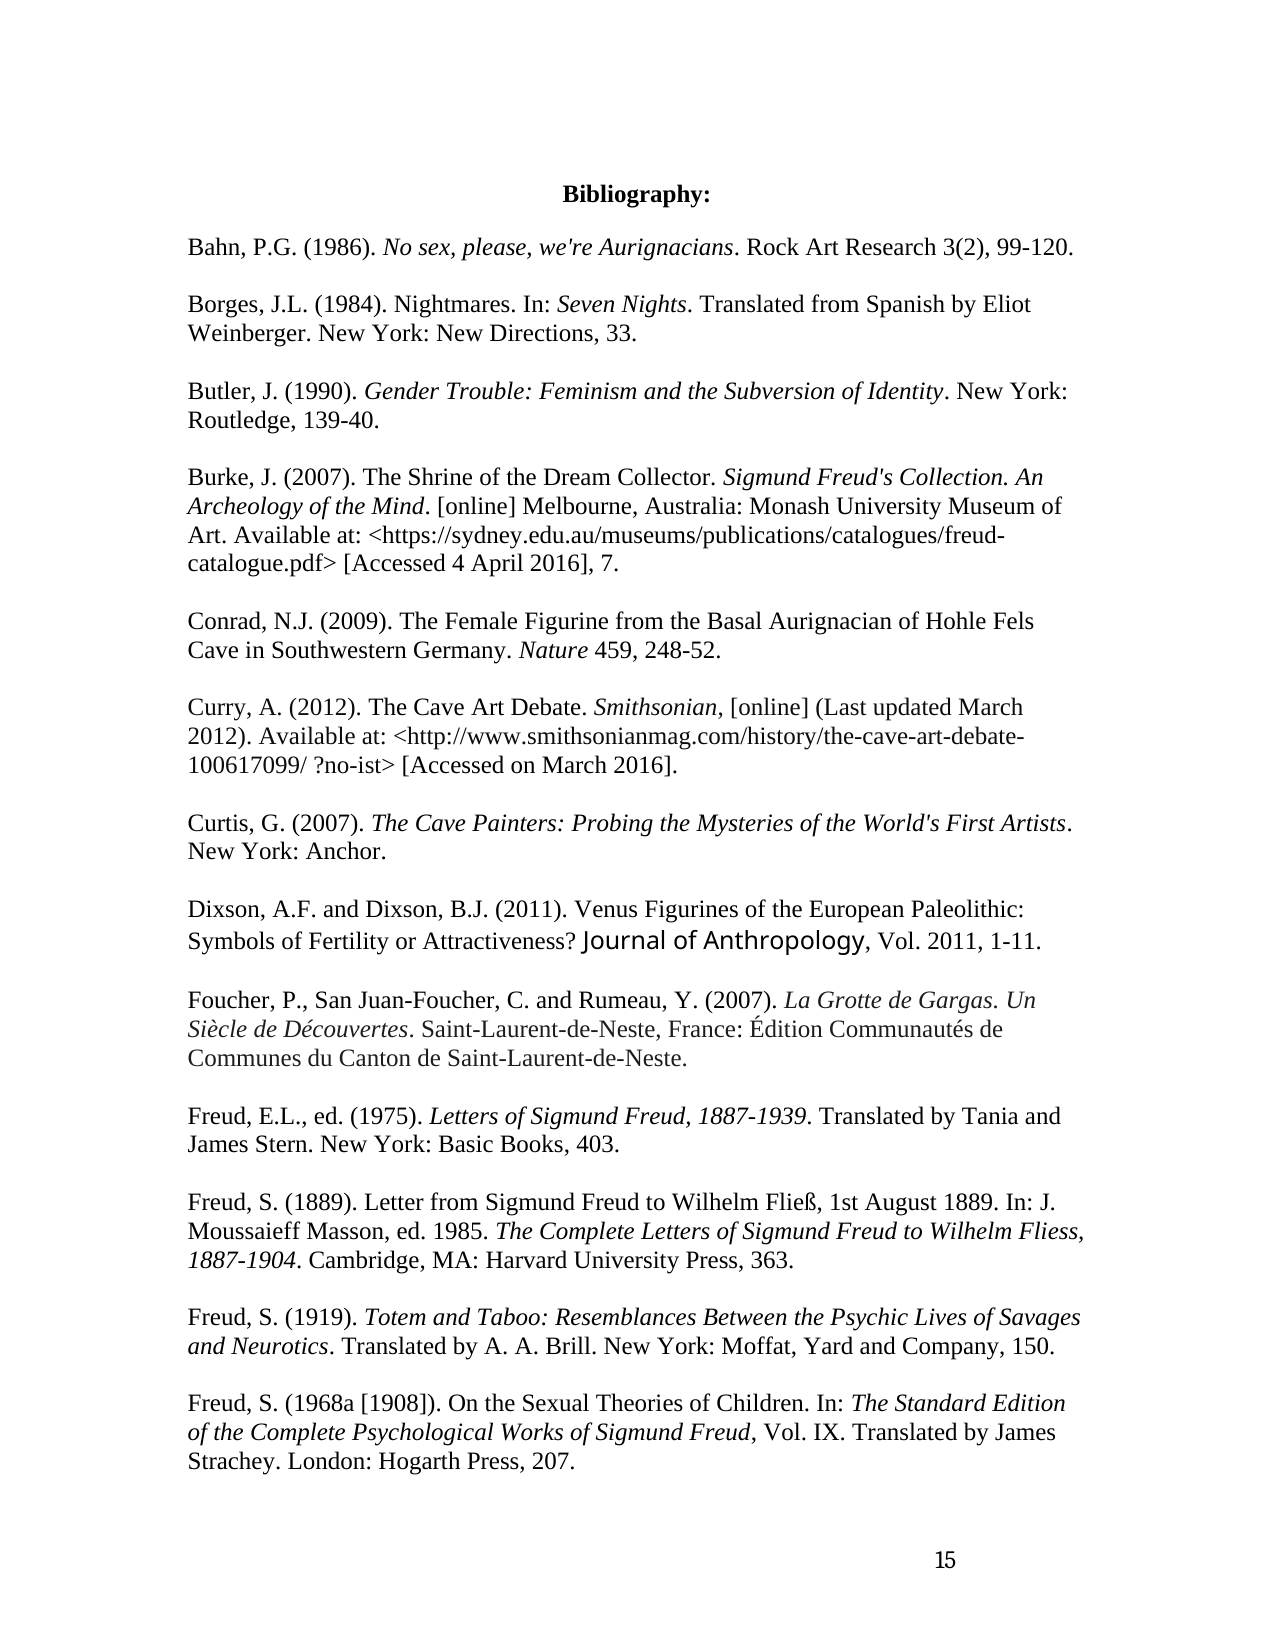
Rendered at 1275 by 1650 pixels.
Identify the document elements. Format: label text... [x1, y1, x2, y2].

text Freud, S. (1889). Letter from Sigmund Freud to Wilhelm Fließ, 1st August 1889. In: J. Moussaieff Masson, ed. 1985. The Complete Letters of Sigmund Freud to Wilhelm Fliess, 1887-1904. Cambridge, MA: Harvard University Press, 363. [187, 1187, 1087, 1273]
text Dixson, A.F. and Dixson, B.J. (2011). Venus Figurines of the European Paleolithic: Symbols of Fertility or Attractiveness? Journal of Anthropology, Vol. 2011, 1-11. [187, 894, 583, 957]
text Conrad, N.J. (2009). The Female Figurine from the Basal Aurignacian of Hohle Fels Cave in Southwestern Germany. Nature 459, 248-52. [187, 606, 1087, 663]
text Foucher, P., San Juan-Foucher, C. and Rumeau, Y. (2007). La Grotte de Gargas. Un Siècle de Découvertes. Saint-Laurent-de-Neste, France: Édition Communautés de Communes du Canton de Saint-Laurent-de-Neste. [187, 986, 1087, 1072]
text Bahn, P.G. (1986). No sex, please, we're Aurignacians. Rock Art Research 3(2), 99-120. [187, 232, 1087, 260]
text Burke, J. (2007). The Shrine of the Dream Collector. Sigmund Freud's Collection. An Archeology of the Mind. [online] Melbourne, Australia: Monash University Museum of Art. Available at: <https://sydney.edu.au/museums/publications/catalogues/freud-catalogue.pdf> [Accessed 4 April 2016], 7. [187, 462, 1087, 577]
text Dixson, A.F. and Dixson, B.J. (2011). Venus Figurines of the European Paleolithic: Symbols of Fertility or Attractiveness? Journal of Anthropology, Vol. 2011, 1-11. [864, 894, 1087, 957]
text Butler, J. (1990). Gender Trouble: Feminism and the Subversion of Identity. New York: Routledge, 139-40. [187, 376, 1087, 433]
text Curry, A. (2012). The Cave Art Debate. Smithsonian, [online] (Last updated March 2012). Available at: <http://www.smithsonianmag.com/history/the-cave-art-debate-100617099/ ?no-ist> [Accessed on March 2016]. [187, 692, 1087, 778]
text Freud, S. (1919). Totem and Taboo: Resemblances Between the Psychic Lives of Savages and Neurotics. Translated by A. A. Brill. New York: Moffat, Yard and Company, 150. [187, 1302, 1087, 1360]
text Freud, E.L., ed. (1975). Letters of Sigmund Freud, 1887-1939. Translated by Tania and James Stern. New York: Basic Books, 403. [187, 1101, 1087, 1158]
text Curtis, G. (2007). The Cave Painters: Probing the Mysteries of the World's First Artists. New York: Anchor. [187, 808, 1087, 865]
text Freud, S. (1968a [1908]). On the Sexual Theories of Children. In: The Standard Edition of the Complete Psychological Works of Sigmund Freud, Vol. IX. Translated by James Strachey. London: Hogarth Press, 207. [187, 1388, 1087, 1475]
text Bibliography: [187, 179, 1087, 207]
text Borges, J.L. (1984). Nightmares. In: Seven Nights. Translated from Spanish by Eliot Weinberger. New York: New Directions, 33. [187, 289, 1087, 347]
